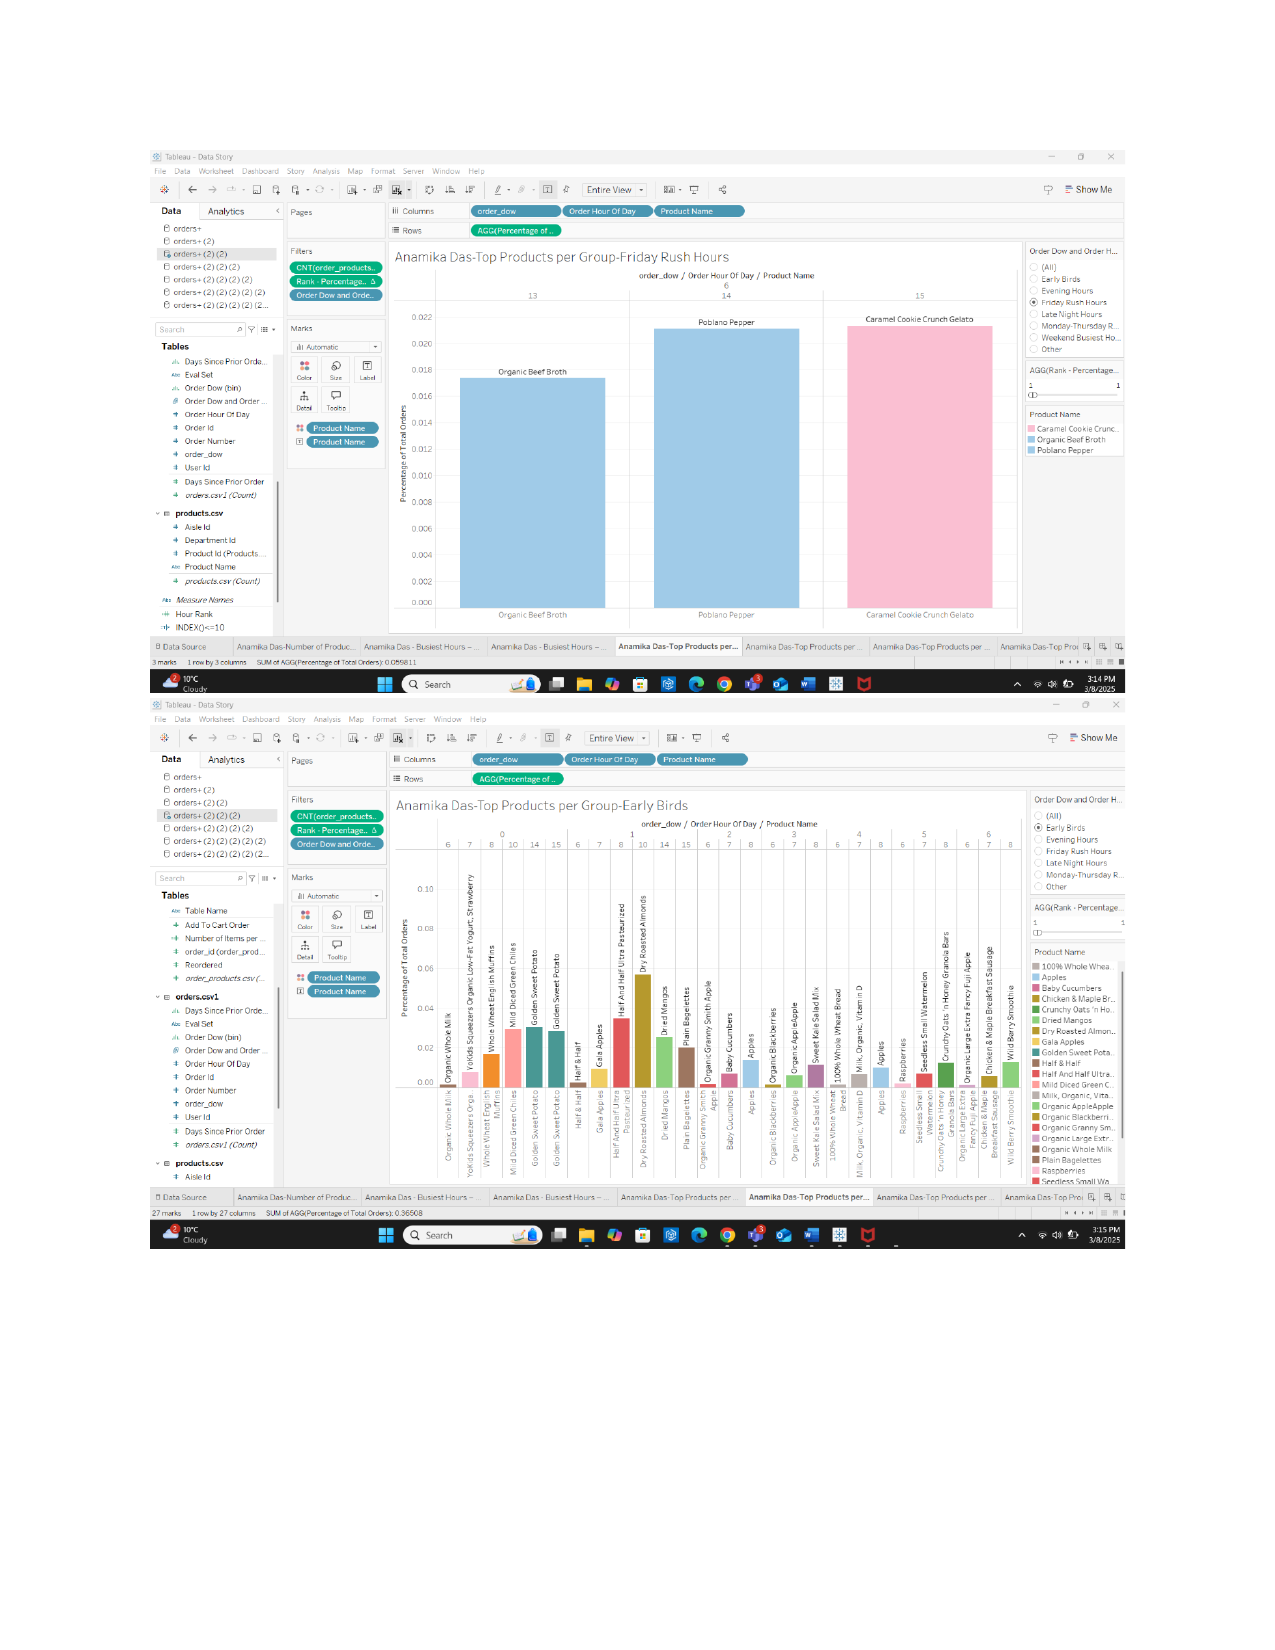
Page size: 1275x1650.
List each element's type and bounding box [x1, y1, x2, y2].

picture [150, 698, 1125, 1249]
picture [150, 150, 1125, 693]
